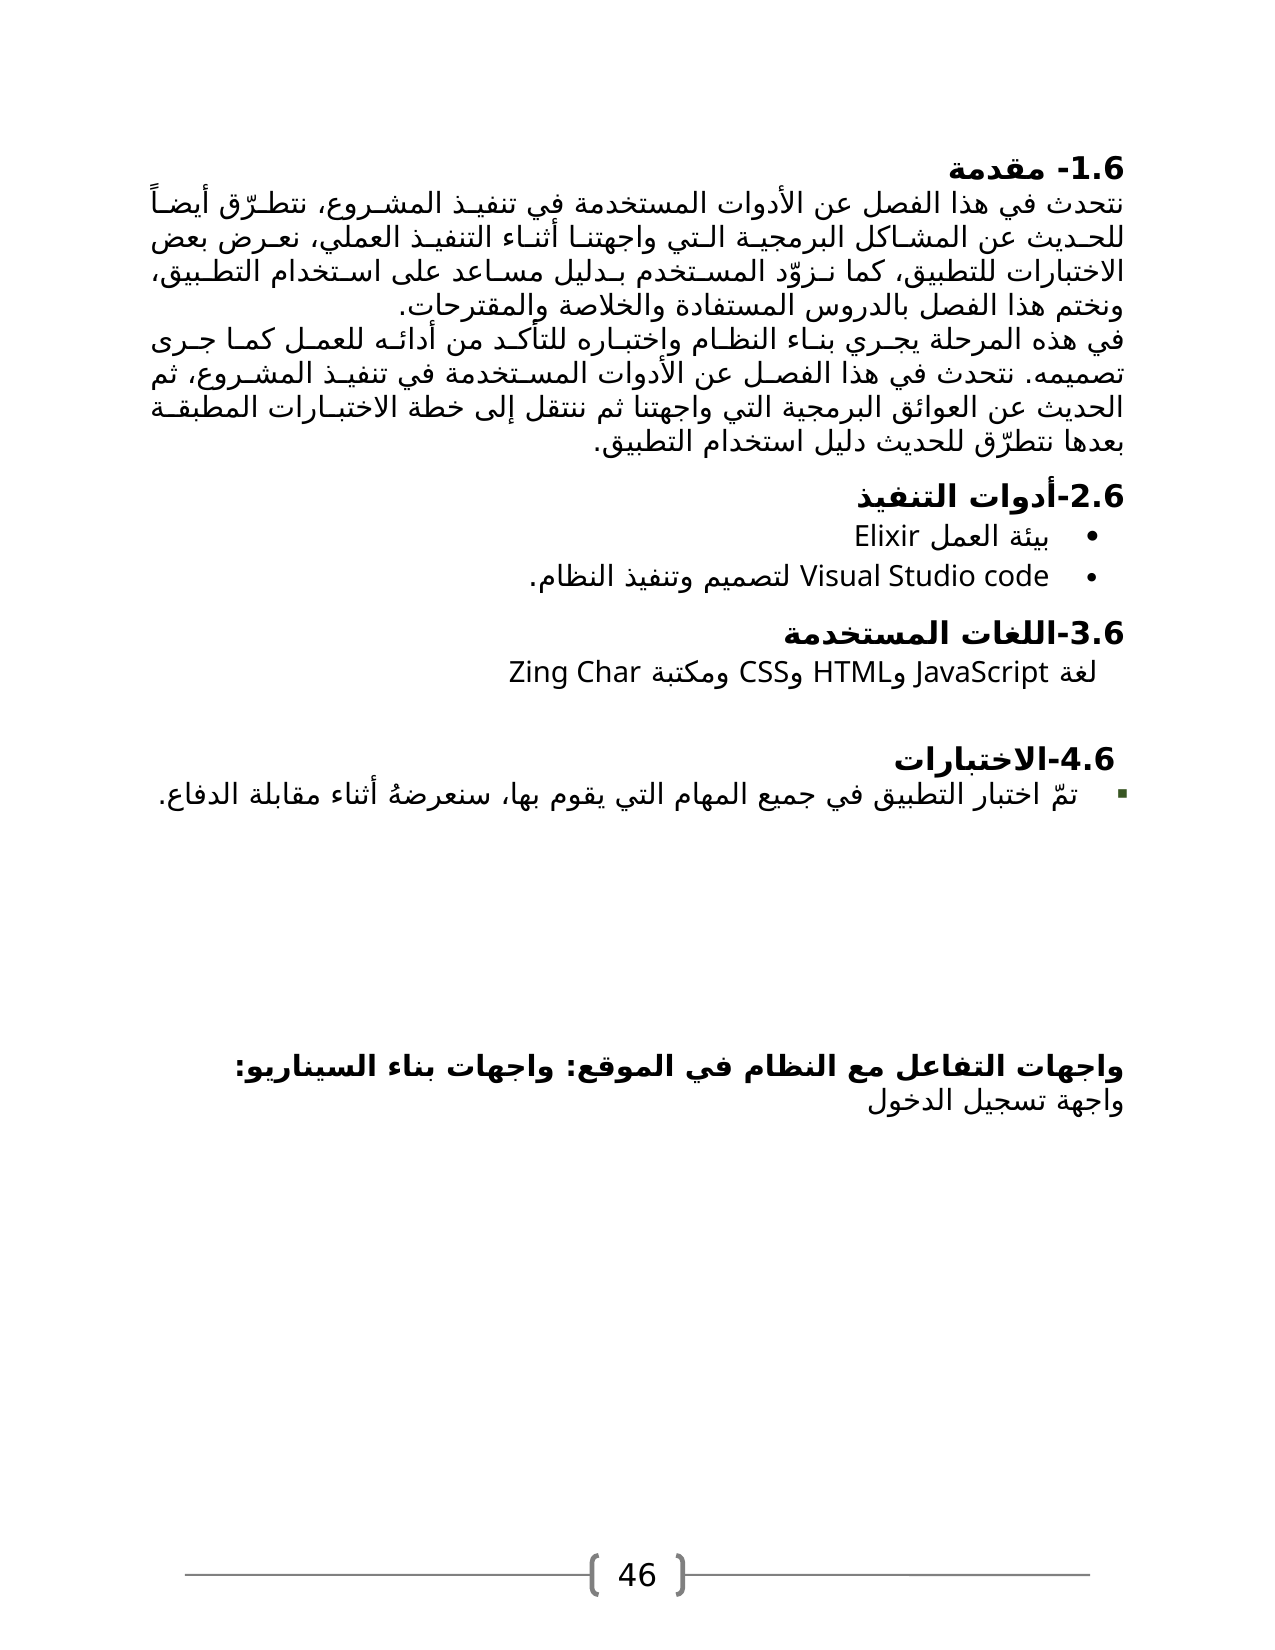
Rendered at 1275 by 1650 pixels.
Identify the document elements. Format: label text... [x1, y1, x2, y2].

text نتحدث في هذا الفصل عن الأدوات المستخدمة في تنفيذ المشروع، نتطرّق أيضاً للحديث عن المشاكل البرمجية التي واجهتنا أثناء التنفيذ العملي، نعرض بعض الاختبارات للتطبيق، كما نزوّد المستخدم بدليل مساعد على استخدام التطبيق، ونختم هذا الفصل بالدروس المستفادة والخلاصة والمقترحات. [150, 186, 1125, 322]
subtitle 1.6- مقدمة [150, 150, 1125, 186]
list تمّ اختبار التطبيق في جميع المهام التي يقوم بها، سنعرضهُ أثناء مقابلة الدفاع. [150, 777, 1116, 811]
list بيئة العمل Elixir [150, 515, 1087, 555]
text في هذه المرحلة يجري بناء النظام واختباره للتأكد من أدائه للعمل كما جرى تصميمه. نتحدث في هذا الفصل عن الأدوات المستخدمة في تنفيذ المشروع، ثم الحديث عن العوائق البرمجية التي واجهتنا ثم ننتقل إلى خطة الاختبارات المطبقة بعدها نتطرّق للحديث دليل استخدام التطبيق. [150, 322, 1125, 458]
text لغة JavaScript وHTML وCSS ومكتبة Zing Char [150, 652, 1125, 691]
text واجهة تسجيل الدخول [150, 1083, 1125, 1117]
text واجهات التفاعل مع النظام في الموقع: واجهات بناء السيناريو: [150, 1049, 1125, 1083]
subtitle 2.6-أدوات التنفيذ [150, 479, 1125, 515]
list Visual Studio code لتصميم وتنفيذ النظام. [150, 555, 1087, 594]
subtitle 3.6-اللغات المستخدمة [150, 615, 1125, 652]
subtitle 4.6-الاختبارات [150, 741, 1116, 777]
